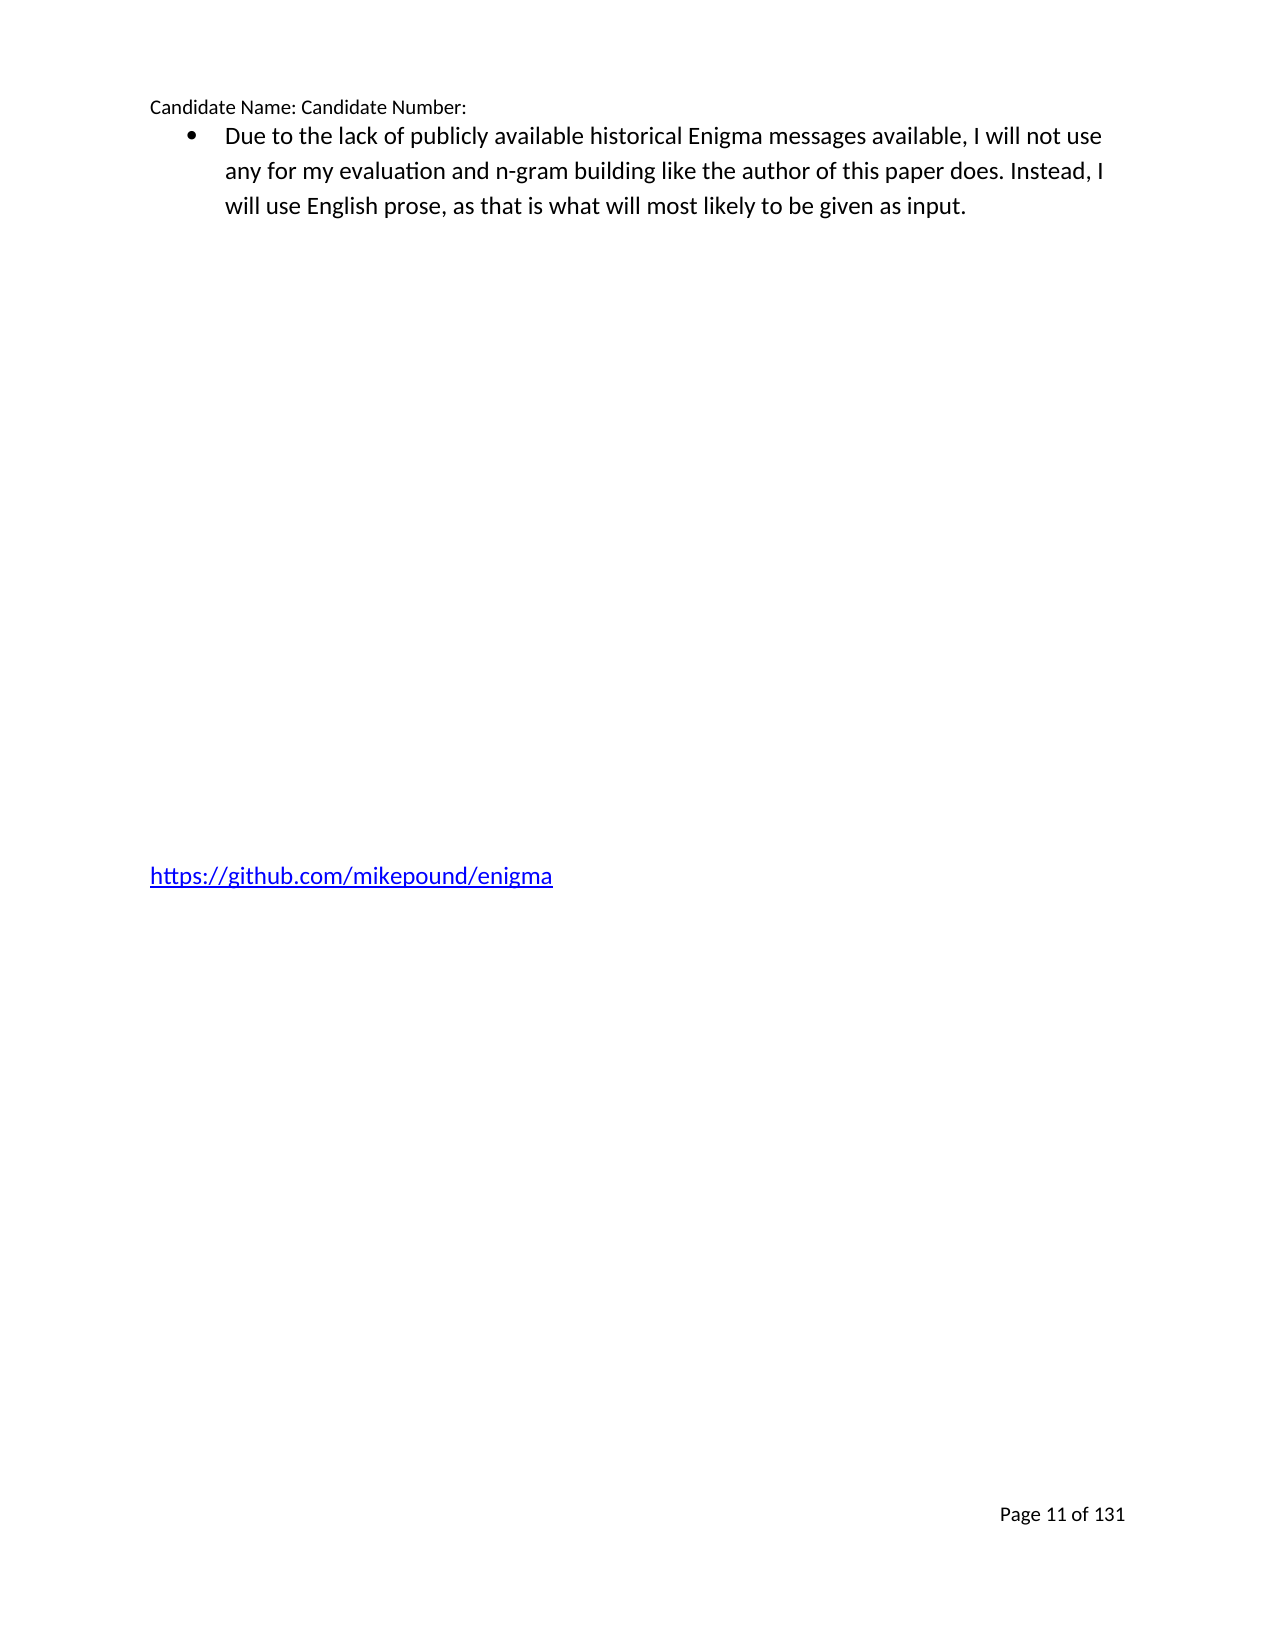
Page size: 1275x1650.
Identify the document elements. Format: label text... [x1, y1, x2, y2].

list Due to the lack of publicly available historical Enigma messages available, I will not use any for my evaluation and n-gram building like the author of this paper does. Instead, I will use English prose, as that is what will most likely to be given as input. [187, 120, 1125, 221]
text https://github.com/mikepound/enigma [150, 860, 1125, 891]
